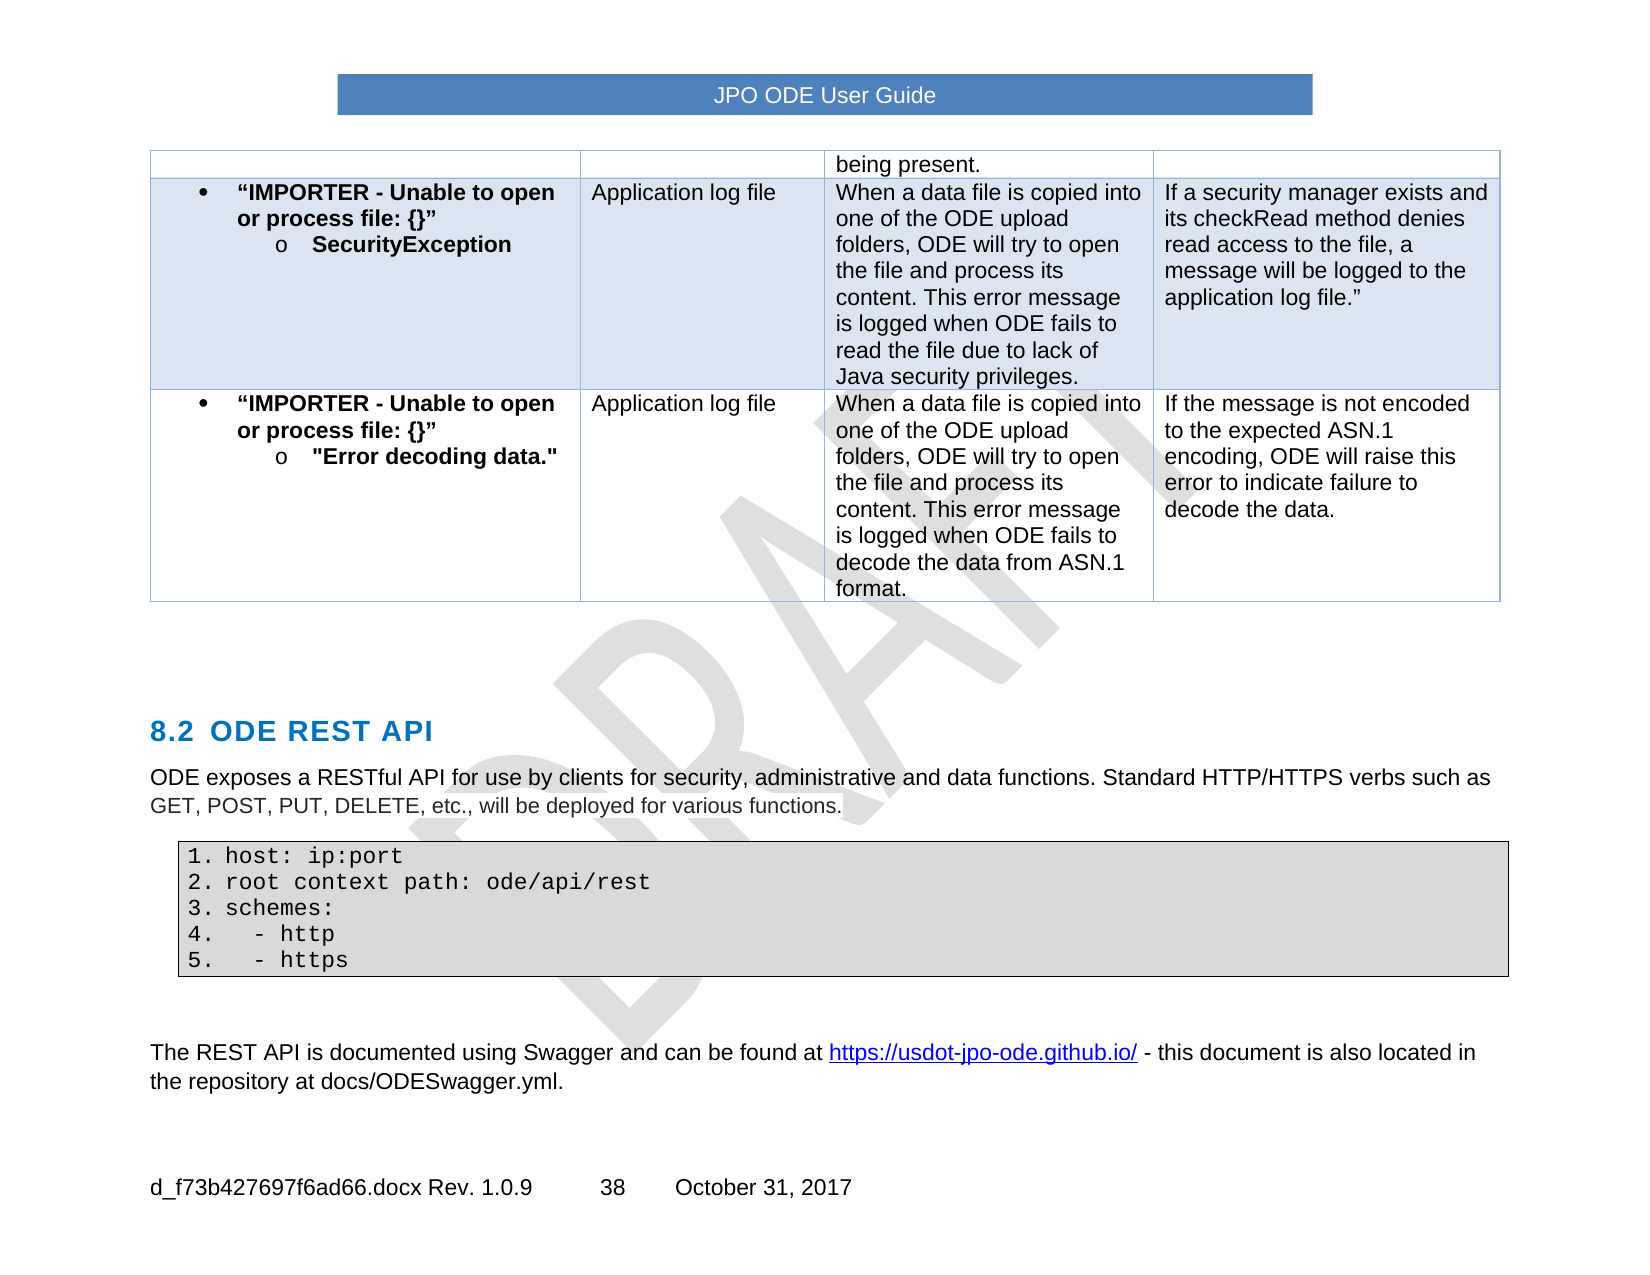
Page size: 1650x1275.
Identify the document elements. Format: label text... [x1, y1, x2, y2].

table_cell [825, 151, 1153, 177]
list - https [179, 945, 1508, 976]
table_cell If the message is not encoded to the expected ASN.1 encoding, ODE will raise this error to indicate failure to decode the data. [1154, 390, 1499, 601]
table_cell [151, 151, 580, 177]
list schemes: [179, 893, 1508, 919]
text The REST API is documented using Swagger and can be found at https://usdot-jpo-ode.github.io/ - this document is also located in the repository at docs/ODESwagger.yml. [150, 1039, 1500, 1094]
list - http [179, 919, 1508, 945]
list host: ip:port [179, 842, 1508, 867]
table_cell “IMPORTER - Unable to open or process file: {}” "Error decoding data." [151, 390, 580, 601]
table_cell Application log file [581, 390, 824, 601]
subtitle ODE REST API [150, 714, 1500, 748]
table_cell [1154, 151, 1499, 177]
list root context path: ode/api/rest [179, 867, 1508, 893]
table_cell Application log file [581, 179, 824, 389]
text ODE exposes a RESTful API for use by clients for security, administrative and data functions. Standard HTTP/HTTPS verbs such as GET, POST, PUT, DELETE, etc., will be deployed for various functions. [150, 764, 1500, 818]
table_cell “IMPORTER - Unable to open or process file: {}” SecurityException [151, 179, 580, 389]
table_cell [581, 151, 824, 177]
table_cell When a data file is copied into one of the ODE upload folders, ODE will try to open the file and process its content. This error message is logged when ODE fails to read the file due to lack of Java security privileges. [825, 179, 1153, 389]
table_cell When a data file is copied into one of the ODE upload folders, ODE will try to open the file and process its content. This error message is logged when ODE fails to decode the data from ASN.1 format. [825, 390, 1153, 601]
table_cell If a security manager exists and its checkRead method denies read access to the file, a message will be logged to the application log file.” [1154, 179, 1499, 389]
